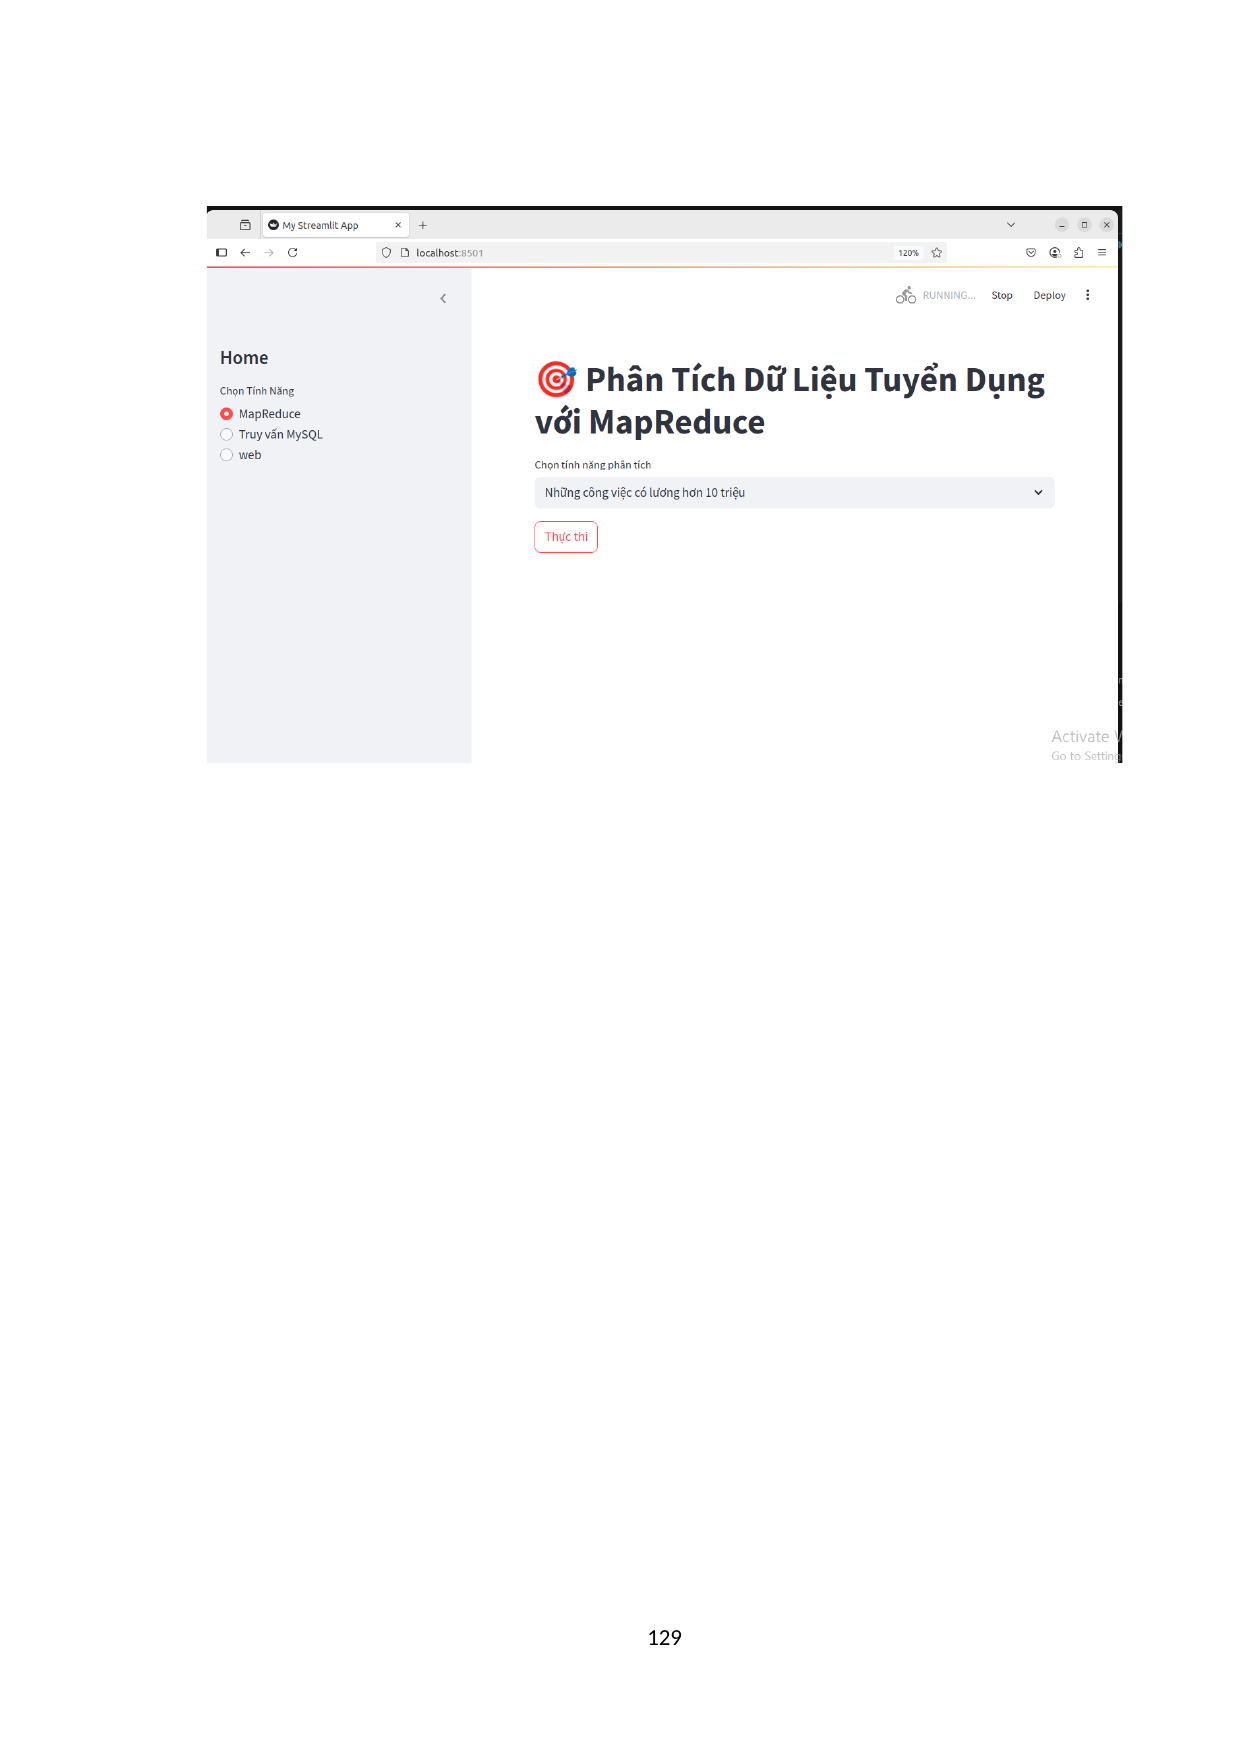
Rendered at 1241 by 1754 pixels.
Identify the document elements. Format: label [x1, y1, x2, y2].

picture [206, 206, 1123, 763]
